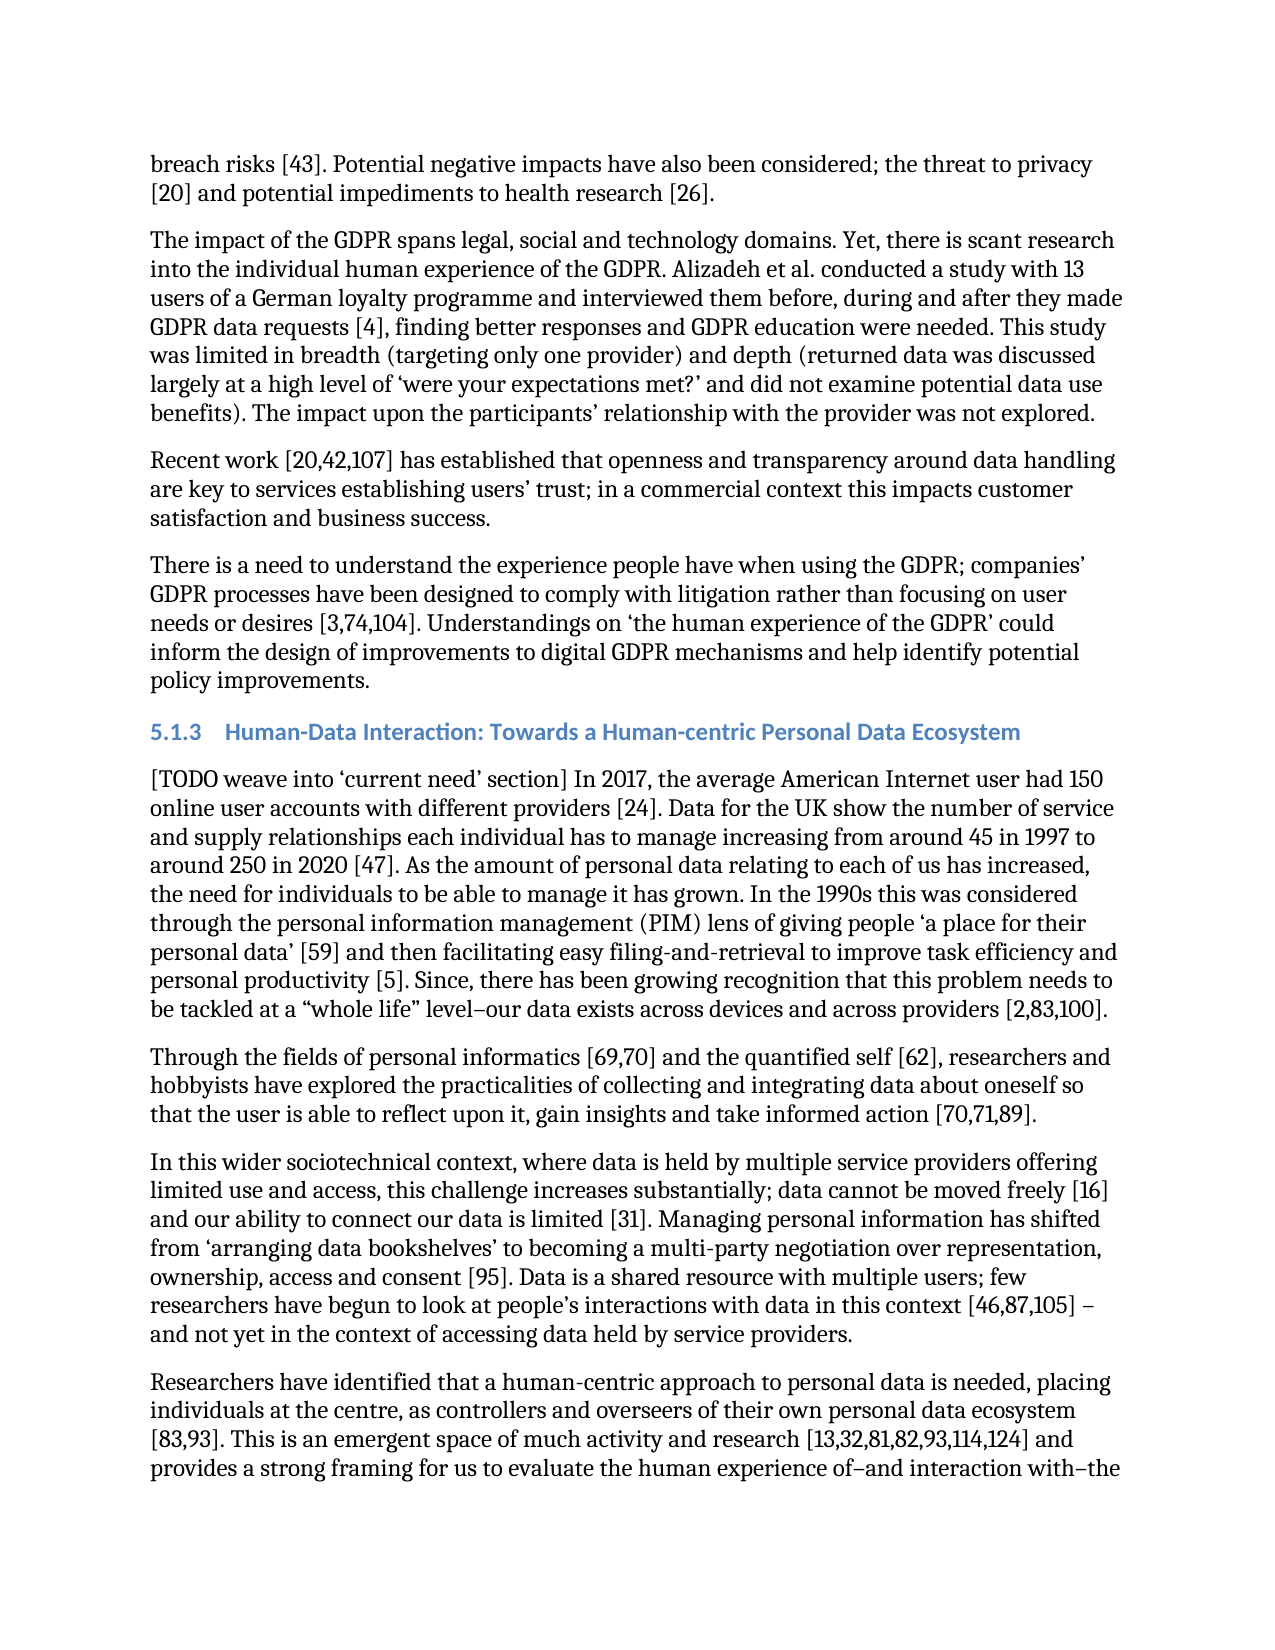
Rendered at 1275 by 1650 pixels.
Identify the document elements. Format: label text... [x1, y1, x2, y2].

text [150, 150, 1125, 207]
text In this wider sociotechnical context, where data is held by multiple service providers offering limited use and access, this challenge increases substantially; data cannot be moved freely [16] and our ability to connect our data is limited [31]. Managing personal information has shifted from ‘arranging data bookshelves’ to becoming a multi-party negotiation over representation, ownership, access and consent [95]. Data is a shared resource with multiple users; few researchers have begun to look at people’s interactions with data in this context [46,87,105] – and not yet in the context of accessing data held by service providers. [150, 1148, 1125, 1349]
text Recent work [20,42,107] has established that openness and transparency around data handling are key to services establishing users’ trust; in a commercial context this impacts customer satisfaction and business success. [150, 446, 1125, 532]
subtitle 5.1.3 Human-Data Interaction: Towards a Human-centric Personal Data Ecosystem [150, 716, 1125, 746]
text [TODO weave into ‘current need’ section] In 2017, the average American Internet user had 150 online user accounts with different providers [24]. Data for the UK show the number of service and supply relationships each individual has to manage increasing from around 45 in 1997 to around 250 in 2020 [47]. As the amount of personal data relating to each of us has increased, the need for individuals to be able to manage it has grown. In the 1990s this was considered through the personal information management (PIM) lens of giving people ‘a place for their personal data’ [59] and then facilitating easy filing-and-retrieval to improve task efficiency and personal productivity [5]. Since, there has been growing recognition that this problem needs to be tackled at a “whole life” level–our data exists across devices and across providers [2,83,100]. [150, 765, 1125, 1024]
text The impact of the GDPR spans legal, social and technology domains. Yet, there is scant research into the individual human experience of the GDPR. Alizadeh et al. conducted a study with 13 users of a German loyalty programme and interviewed them before, during and after they made GDPR data requests [4], finding better responses and GDPR education were needed. This study was limited in breadth (targeting only one provider) and depth (returned data was discussed largely at a high level of ‘were your expectations met?’ and did not examine potential data use benefits). The impact upon the participants’ relationship with the provider was not explored. [150, 226, 1125, 427]
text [150, 1368, 1125, 1483]
text Through the fields of personal informatics [69,70] and the quantified self [62], researchers and hobbyists have explored the practicalities of collecting and integrating data about oneself so that the user is able to reflect upon it, gain insights and take informed action [70,71,89]. [150, 1043, 1125, 1129]
text There is a need to understand the experience people have when using the GDPR; companies’ GDPR processes have been designed to comply with litigation rather than focusing on user needs or desires [3,74,104]. Understandings on ‘the human experience of the GDPR’ could inform the design of improvements to digital GDPR mechanisms and help identify potential policy improvements. [150, 551, 1125, 695]
